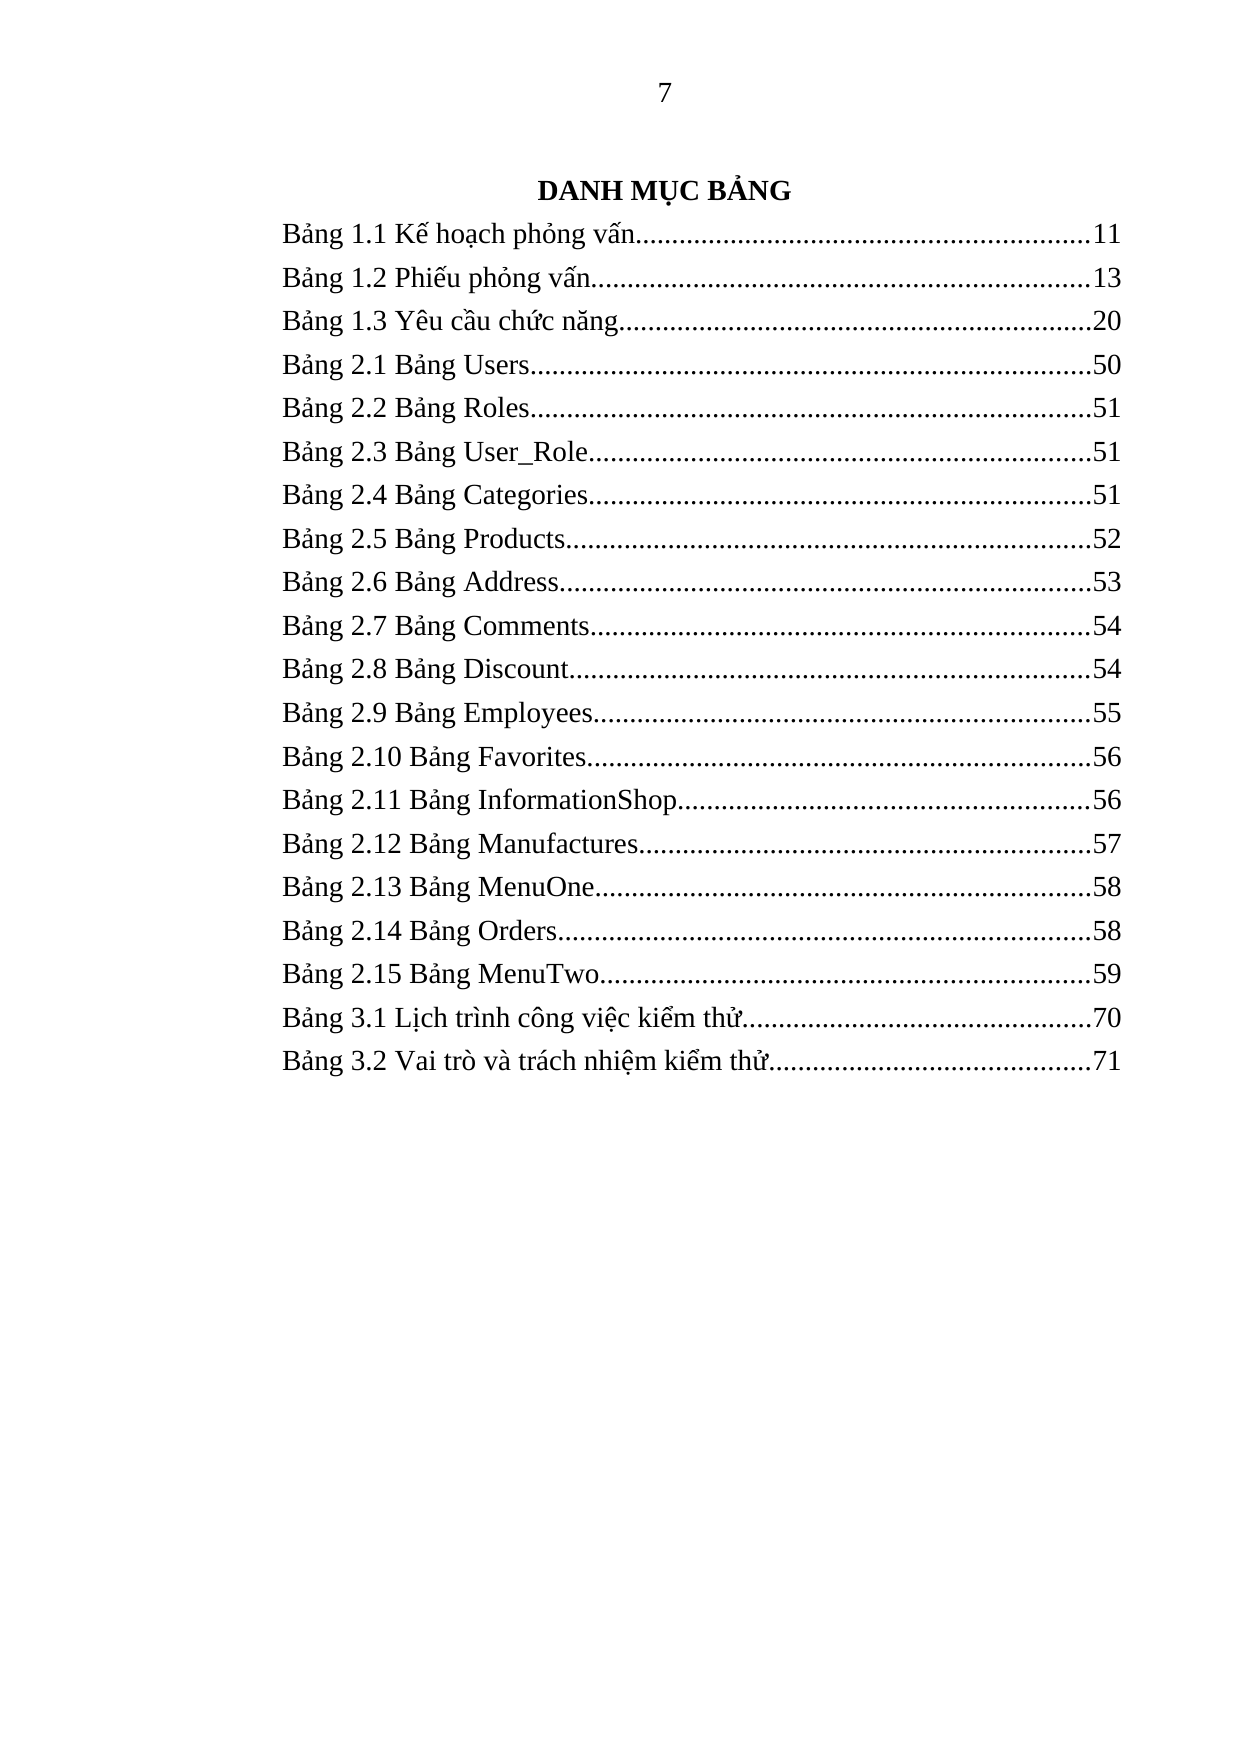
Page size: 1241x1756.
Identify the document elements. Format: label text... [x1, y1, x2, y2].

text Bảng 1.1 Kế hoạch phỏng vấn 11 [207, 216, 1122, 250]
text Bảng 3.2 Vai trò và trách nhiệm kiểm thử 71 [207, 1043, 1122, 1077]
text Bảng 2.3 Bảng User_Role 51 [207, 434, 1122, 467]
text Bảng 2.6 Bảng Address 53 [207, 564, 1122, 598]
text Bảng 2.14 Bảng Orders 58 [207, 913, 1122, 946]
text Bảng 2.4 Bảng Categories 51 [207, 477, 1122, 511]
text Bảng 1.3 Yêu cầu chức năng 20 [207, 303, 1122, 337]
text Bảng 2.2 Bảng Roles 51 [207, 390, 1122, 424]
text Bảng 1.2 Phiếu phỏng vấn 13 [207, 260, 1122, 293]
text Bảng 2.10 Bảng Favorites 56 [207, 739, 1122, 772]
text Bảng 2.1 Bảng Users 50 [207, 347, 1122, 380]
text Bảng 3.1 Lịch trình công việc kiểm thử 70 [207, 1000, 1122, 1033]
text Bảng 2.9 Bảng Employees 55 [207, 695, 1122, 729]
subtitle DANH MỤC BẢNG [207, 173, 1122, 206]
text Bảng 2.13 Bảng MenuOne 58 [207, 869, 1122, 903]
text Bảng 2.7 Bảng Comments 54 [207, 608, 1122, 642]
text Bảng 2.11 Bảng InformationShop 56 [207, 782, 1122, 816]
text Bảng 2.8 Bảng Discount 54 [207, 652, 1122, 685]
text Bảng 2.5 Bảng Products 52 [207, 521, 1122, 554]
text Bảng 2.12 Bảng Manufactures 57 [207, 826, 1122, 859]
text Bảng 2.15 Bảng MenuTwo 59 [207, 956, 1122, 990]
